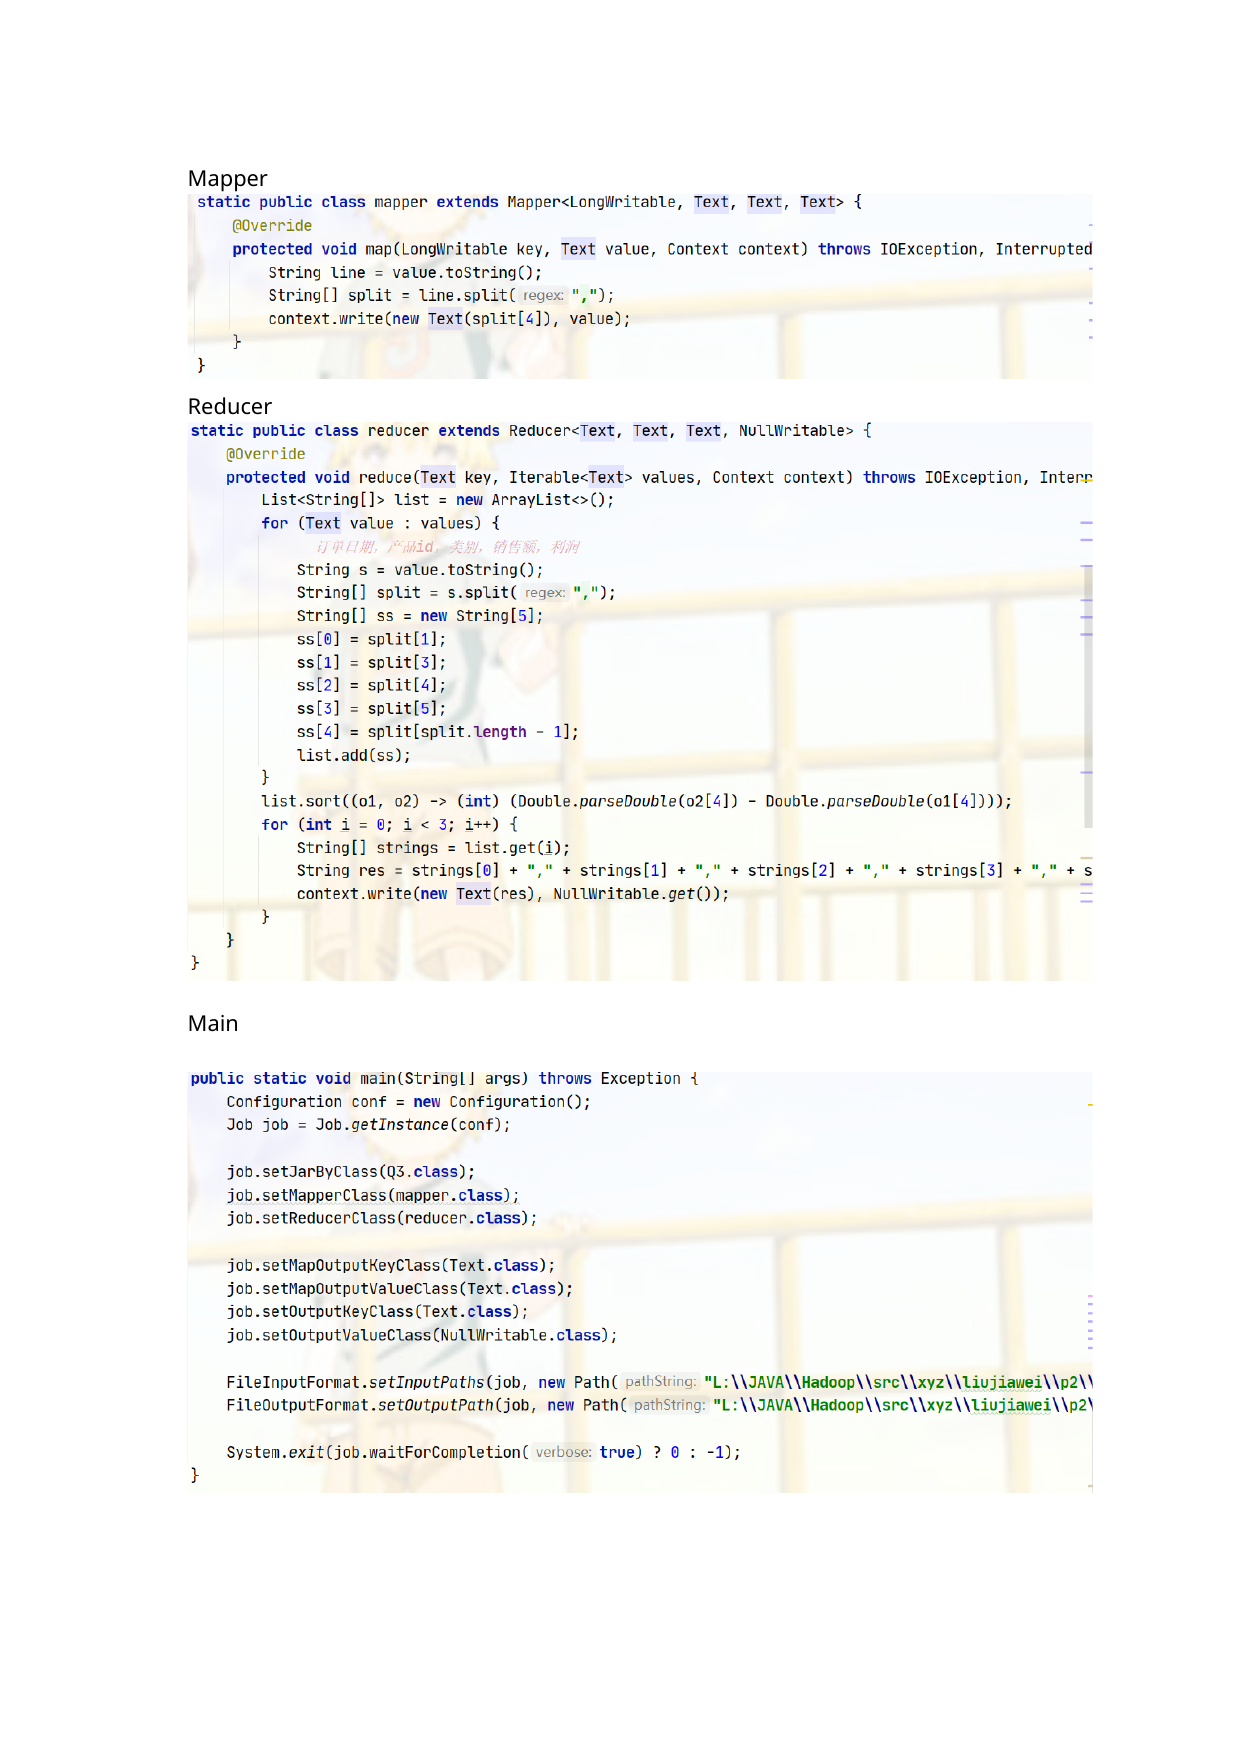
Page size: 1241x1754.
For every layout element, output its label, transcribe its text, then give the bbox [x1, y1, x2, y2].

text Main [187, 1007, 1093, 1039]
text Mapper [187, 162, 1093, 194]
picture [187, 194, 1093, 379]
picture [187, 1072, 1093, 1493]
picture [187, 422, 1093, 981]
text Reducer [187, 389, 1093, 422]
